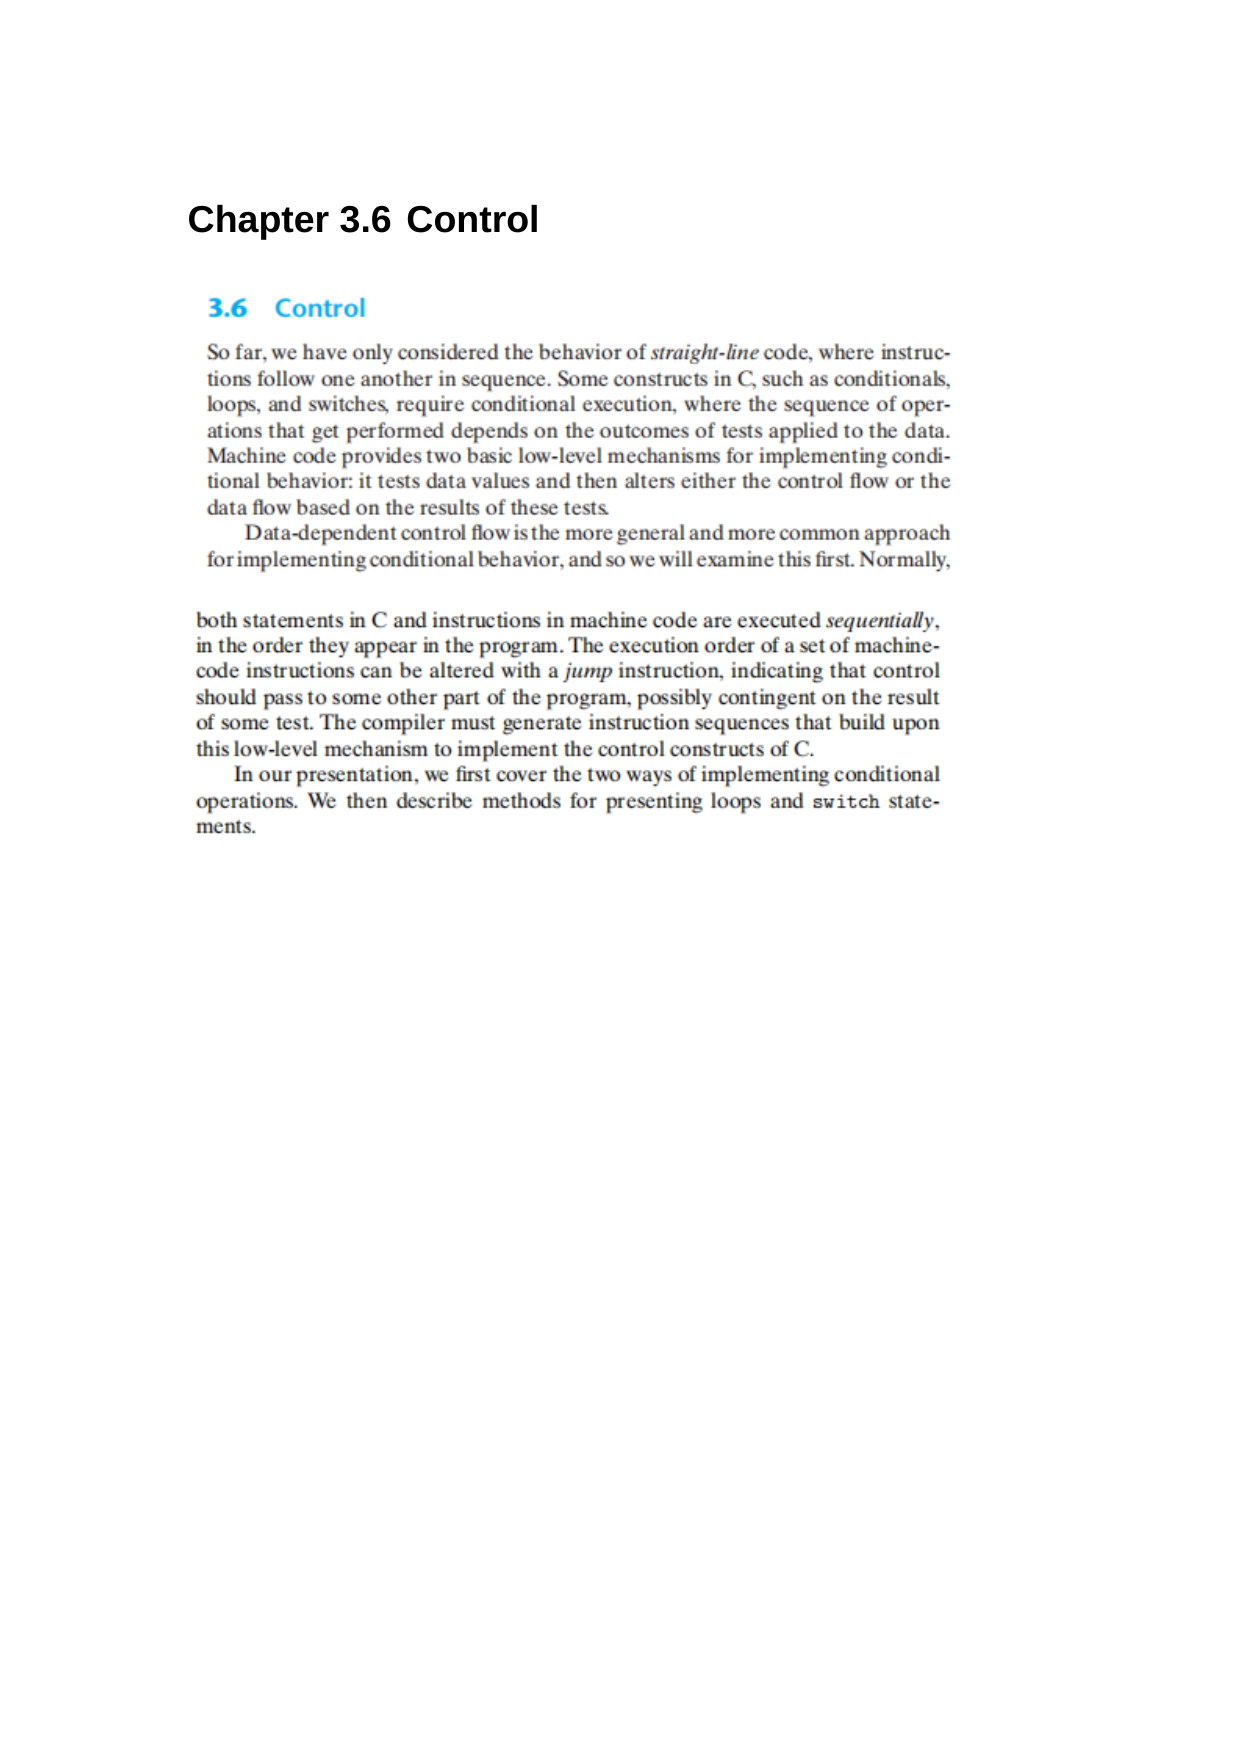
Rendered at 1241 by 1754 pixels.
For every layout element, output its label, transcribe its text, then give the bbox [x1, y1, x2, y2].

picture [187, 604, 958, 849]
picture [187, 282, 997, 584]
subtitle Chapter 3.6 Control [187, 178, 1053, 259]
